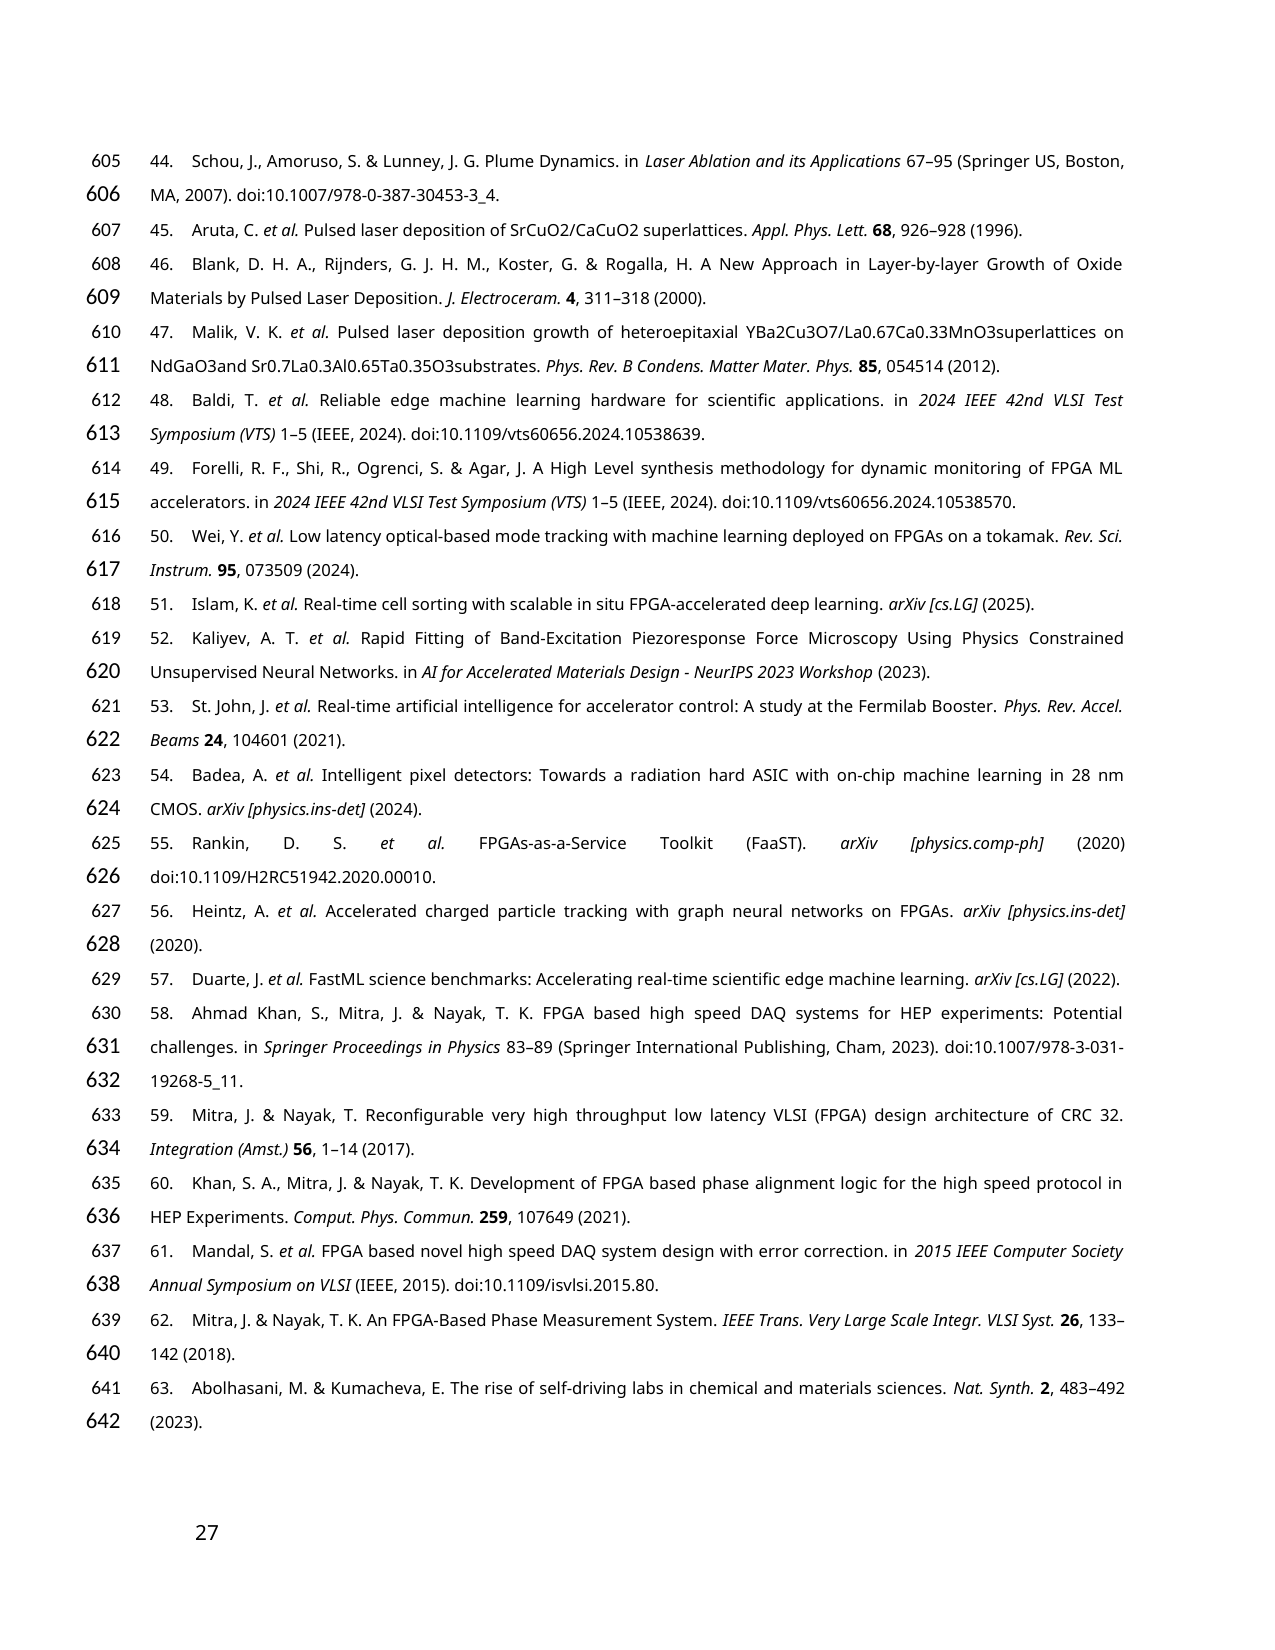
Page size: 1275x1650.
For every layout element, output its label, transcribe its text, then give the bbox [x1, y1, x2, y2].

text 63. Abolhasani, M. & Kumacheva, E. The rise of self-driving labs in chemical and materials sciences. Nat. Synth. 2, 483–492 (2023). [150, 1376, 1125, 1433]
text 58. Ahmad Khan, S., Mitra, J. & Nayak, T. K. FPGA based high speed DAQ systems for HEP experiments: Potential challenges. in Springer Proceedings in Physics 83–89 (Springer International Publishing, Cham, 2023). doi:10.1007/978-3-031-19268-5_11. [150, 1002, 1125, 1092]
text 49. Forelli, R. F., Shi, R., Ogrenci, S. & Agar, J. A High Level synthesis methodology for dynamic monitoring of FPGA ML accelerators. in 2024 IEEE 42nd VLSI Test Symposium (VTS) 1–5 (IEEE, 2024). doi:10.1109/vts60656.2024.10538570. [150, 457, 1125, 513]
text 50. Wei, Y. et al. Low latency optical-based mode tracking with machine learning deployed on FPGAs on a tokamak. Rev. Sci. Instrum. 95, 073509 (2024). [150, 525, 1125, 581]
text 62. Mitra, J. & Nayak, T. K. An FPGA-Based Phase Measurement System. IEEE Trans. Very Large Scale Integr. VLSI Syst. 26, 133–142 (2018). [150, 1308, 1125, 1365]
text 44. Schou, J., Amoruso, S. & Lunney, J. G. Plume Dynamics. in Laser Ablation and its Applications 67–95 (Springer US, Boston, MA, 2007). doi:10.1007/978-0-387-30453-3_4. [150, 150, 1125, 207]
text 51. Islam, K. et al. Real-time cell sorting with scalable in situ FPGA-accelerated deep learning. arXiv [cs.LG] (2025). [150, 593, 1125, 616]
text 53. St. John, J. et al. Real-time artificial intelligence for accelerator control: A study at the Fermilab Booster. Phys. Rev. Accel. Beams 24, 104601 (2021). [150, 695, 1125, 752]
text 46. Blank, D. H. A., Rijnders, G. J. H. M., Koster, G. & Rogalla, H. A New Approach in Layer-by-layer Growth of Oxide Materials by Pulsed Laser Deposition. J. Electroceram. 4, 311–318 (2000). [150, 252, 1125, 309]
text 59. Mitra, J. & Nayak, T. Reconfigurable very high throughput low latency VLSI (FPGA) design architecture of CRC 32. Integration (Amst.) 56, 1–14 (2017). [150, 1104, 1125, 1161]
text 54. Badea, A. et al. Intelligent pixel detectors: Towards a radiation hard ASIC with on-chip machine learning in 28 nm CMOS. arXiv [physics.ins-det] (2024). [150, 763, 1125, 820]
text 52. Kaliyev, A. T. et al. Rapid Fitting of Band-Excitation Piezoresponse Force Microscopy Using Physics Constrained Unsupervised Neural Networks. in AI for Accelerated Materials Design - NeurIPS 2023 Workshop (2023). [150, 627, 1125, 684]
text 61. Mandal, S. et al. FPGA based novel high speed DAQ system design with error correction. in 2015 IEEE Computer Society Annual Symposium on VLSI (IEEE, 2015). doi:10.1109/isvlsi.2015.80. [150, 1240, 1125, 1297]
text 48. Baldi, T. et al. Reliable edge machine learning hardware for scientific applications. in 2024 IEEE 42nd VLSI Test Symposium (VTS) 1–5 (IEEE, 2024). doi:10.1109/vts60656.2024.10538639. [150, 388, 1125, 445]
text 45. Aruta, C. et al. Pulsed laser deposition of SrCuO2/CaCuO2 superlattices. Appl. Phys. Lett. 68, 926–928 (1996). [150, 218, 1125, 241]
text 57. Duarte, J. et al. FastML science benchmarks: Accelerating real-time scientific edge machine learning. arXiv [cs.LG] (2022). [150, 967, 1125, 990]
text 55. Rankin, D. S. et al. FPGAs-as-a-Service Toolkit (FaaST). arXiv [physics.comp-ph] (2020) doi:10.1109/H2RC51942.2020.00010. [150, 831, 1125, 888]
text 47. Malik, V. K. et al. Pulsed laser deposition growth of heteroepitaxial YBa2Cu3O7/La0.67Ca0.33MnO3superlattices on NdGaO3and Sr0.7La0.3Al0.65Ta0.35O3substrates. Phys. Rev. B Condens. Matter Mater. Phys. 85, 054514 (2012). [150, 320, 1125, 377]
text 60. Khan, S. A., Mitra, J. & Nayak, T. K. Development of FPGA based phase alignment logic for the high speed protocol in HEP Experiments. Comput. Phys. Commun. 259, 107649 (2021). [150, 1172, 1125, 1229]
text 56. Heintz, A. et al. Accelerated charged particle tracking with graph neural networks on FPGAs. arXiv [physics.ins-det] (2020). [150, 899, 1125, 956]
